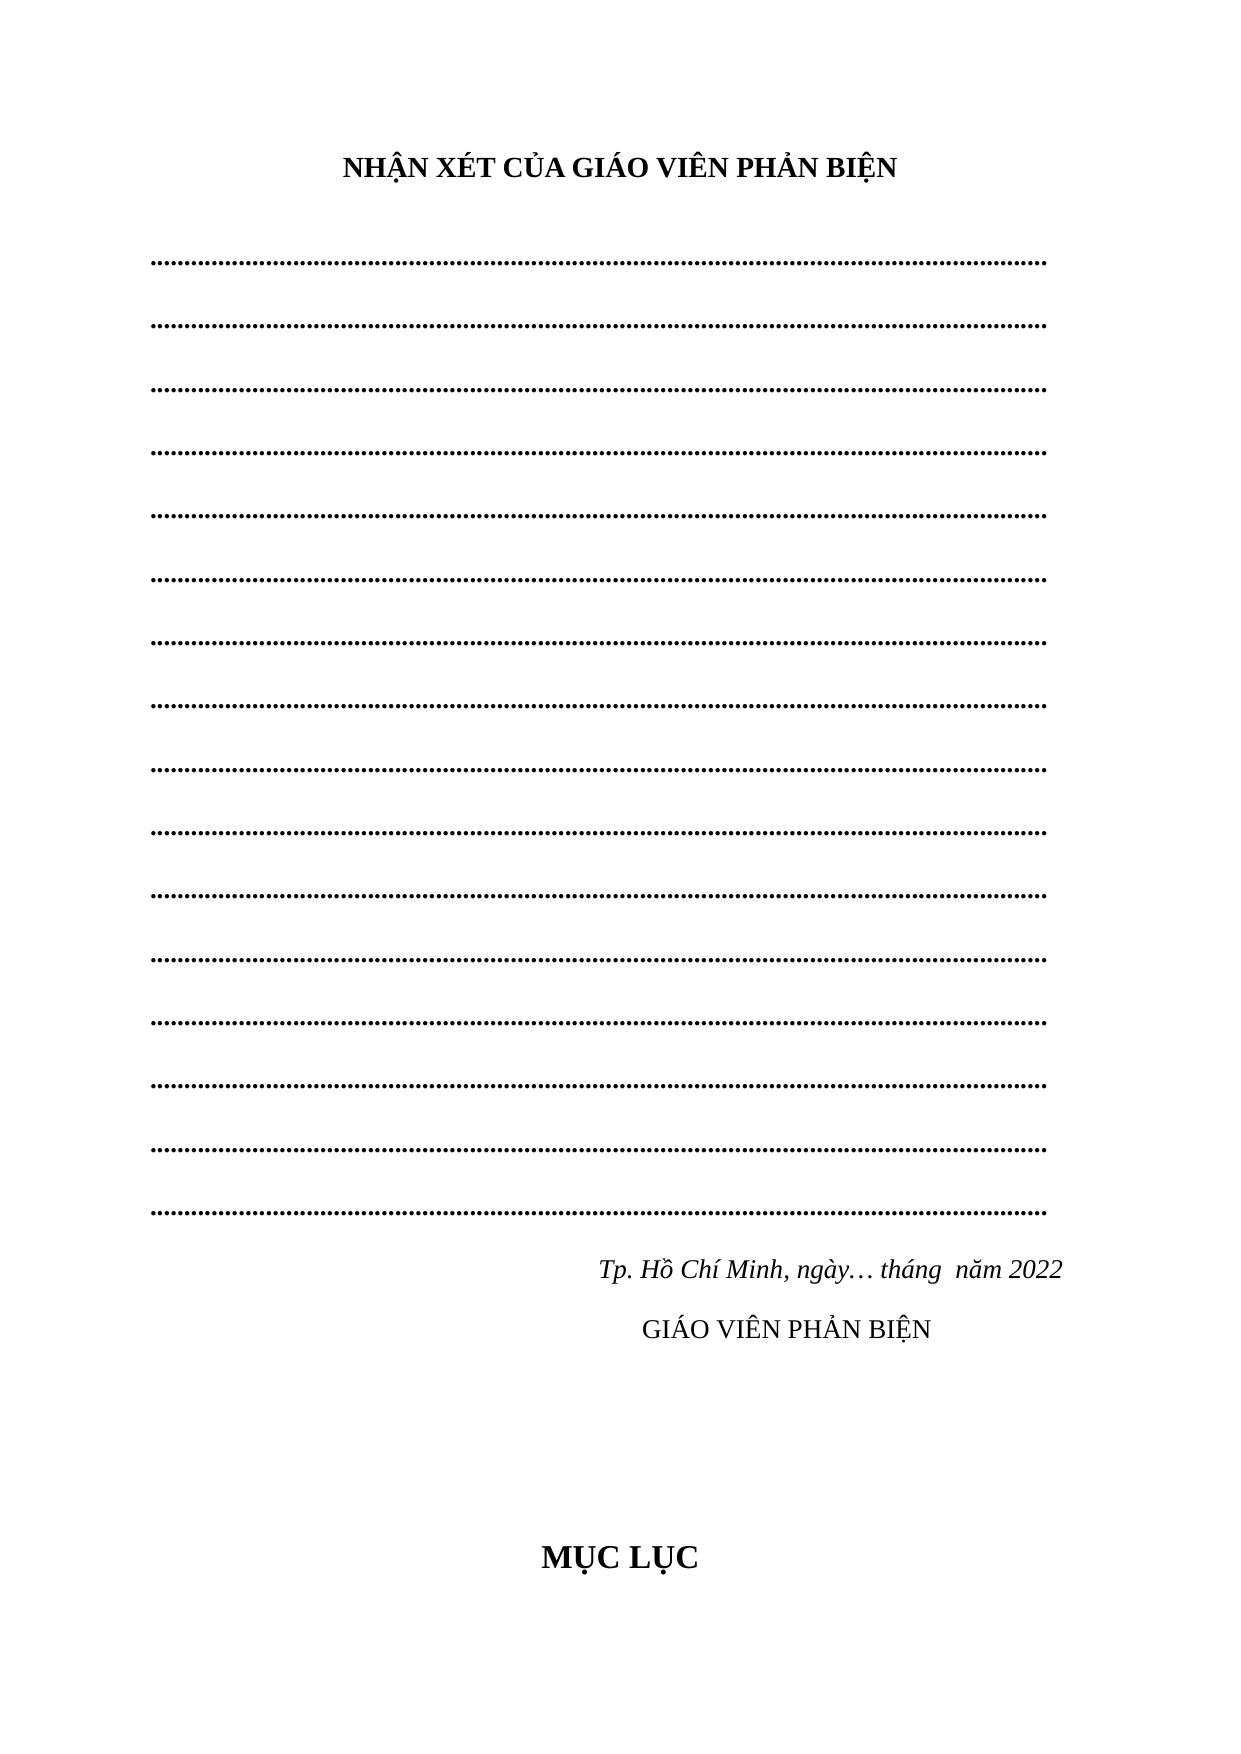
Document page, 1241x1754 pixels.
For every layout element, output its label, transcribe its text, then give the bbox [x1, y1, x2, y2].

subtitle NHẬN XÉT CỦA GIÁO VIÊN PHẢN BIỆN [150, 150, 1090, 183]
text Tp. Hồ Chí Minh, ngày… tháng năm 2022 [204, 1253, 1065, 1285]
text GIÁO VIÊN PHẢN BIỆN [150, 1313, 1065, 1344]
